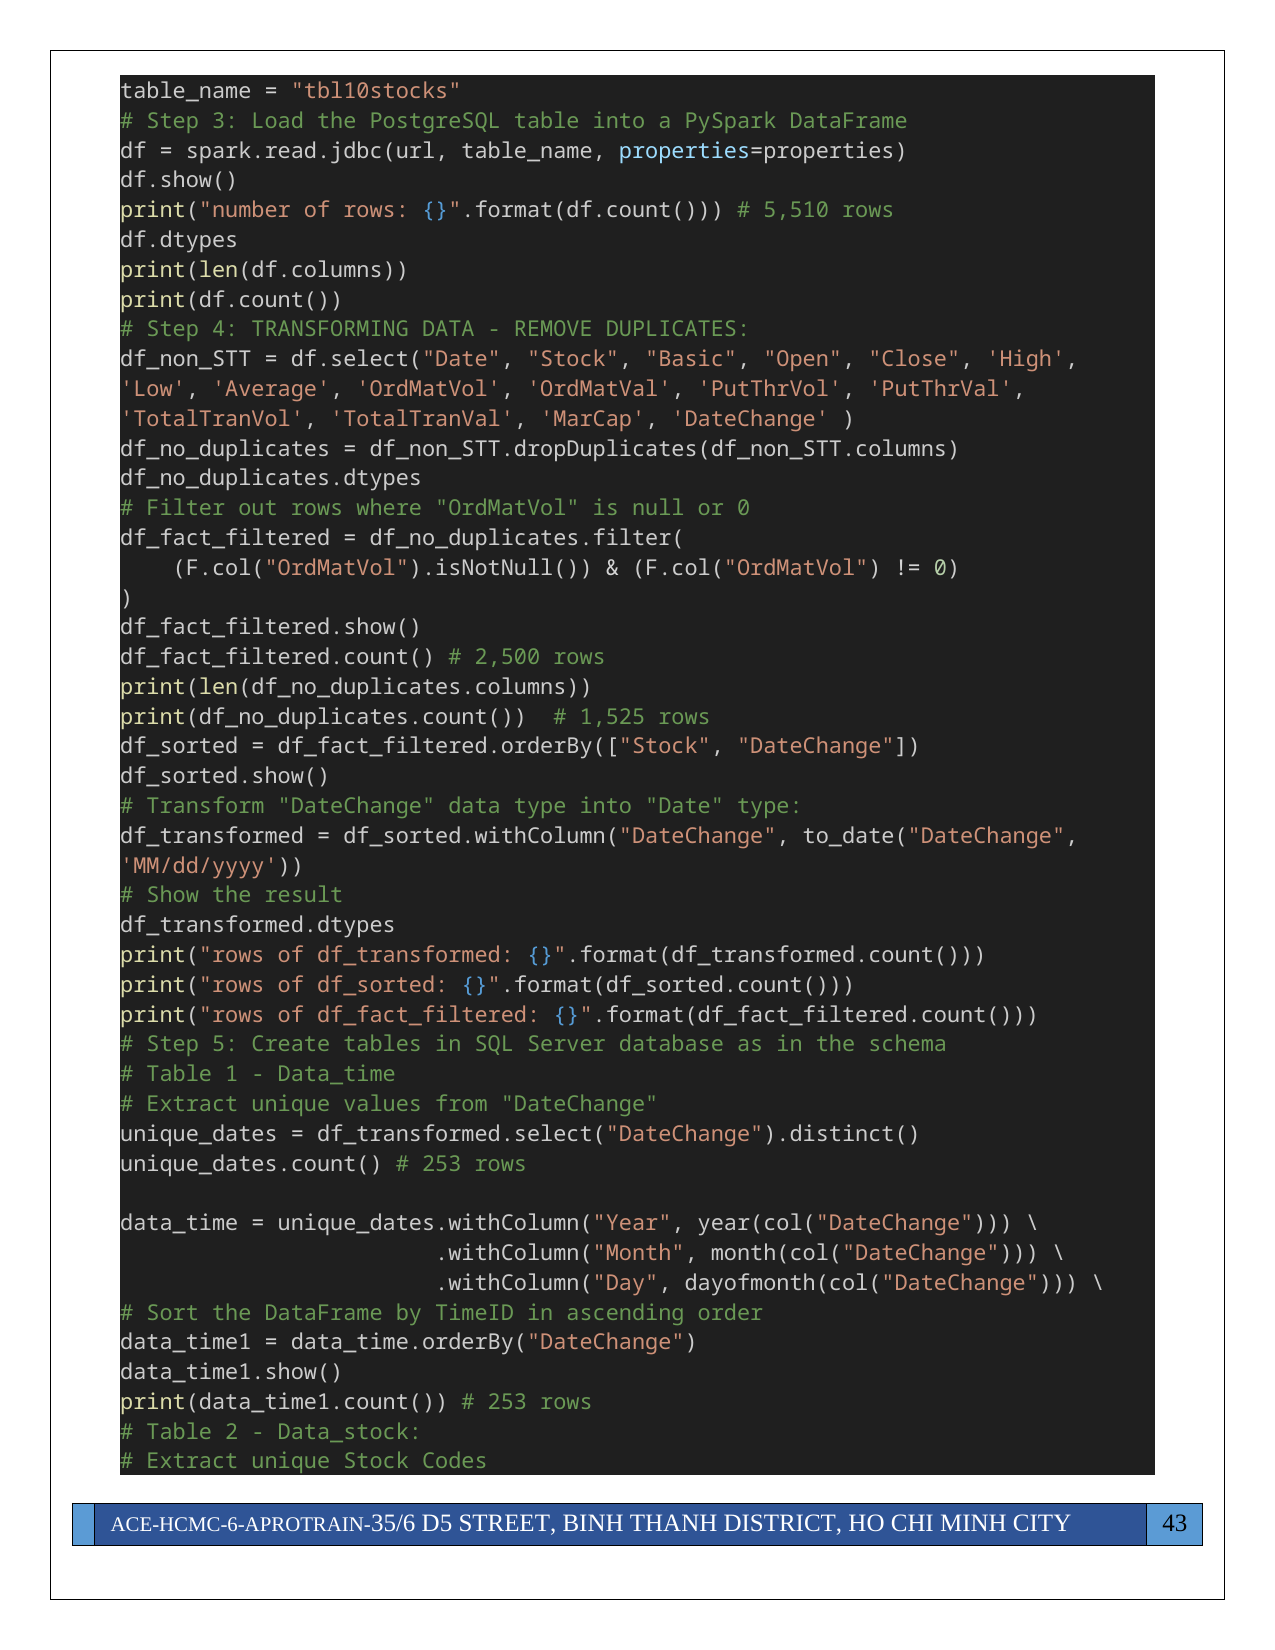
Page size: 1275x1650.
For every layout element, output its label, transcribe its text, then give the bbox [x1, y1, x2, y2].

text unique_dates.count() # 253 rows [120, 1147, 1155, 1177]
text .withColumn("Month", month(col("DateChange"))) \ [120, 1237, 1155, 1267]
text print(len(df.columns)) [120, 254, 1155, 283]
text df_no_duplicates = df_non_STT.dropDuplicates(df_non_STT.columns) [120, 432, 1155, 462]
text # Extract unique values from "DateChange" [120, 1088, 1155, 1118]
text data_time = unique_dates.withColumn("Year", year(col("DateChange"))) \ [120, 1207, 1155, 1237]
text df_transformed = df_sorted.withColumn("DateChange", to_date("DateChange", 'MM/dd/yyyy')) [120, 820, 1155, 879]
text df_sorted.show() [120, 760, 1155, 790]
text print("number of rows: {}".format(df.count())) # 5,510 rows [120, 194, 1155, 224]
text # Table 1 - Data_time [120, 1058, 1155, 1088]
text print("rows of df_fact_filtered: {}".format(df_fact_filtered.count())) [120, 998, 1155, 1028]
text df_fact_filtered.count() # 2,500 rows [120, 641, 1155, 671]
text print(data_time1.count()) # 253 rows [120, 1386, 1155, 1416]
text (F.col("OrdMatVol").isNotNull()) & (F.col("OrdMatVol") != 0) [120, 552, 1155, 581]
text print(df_no_duplicates.count()) # 1,525 rows [120, 701, 1155, 730]
text print("rows of df_transformed: {}".format(df_transformed.count())) [120, 939, 1155, 969]
text df_fact_filtered.show() [120, 611, 1155, 641]
text table_name = "tbl10stocks" [120, 75, 1155, 105]
text print(df.count()) [120, 283, 1155, 313]
text # Sort the DataFrame by TimeID in ascending order [120, 1296, 1155, 1326]
text print(len(df_no_duplicates.columns)) [120, 671, 1155, 701]
text # Show the result [120, 879, 1155, 909]
text df = spark.read.jdbc(url, table_name, properties=properties) [120, 134, 1155, 164]
text # Transform "DateChange" data type into "Date" type: [120, 790, 1155, 820]
text # Step 3: Load the PostgreSQL table into a PySpark DataFrame [120, 105, 1155, 134]
text df_fact_filtered = df_no_duplicates.filter( [120, 522, 1155, 552]
text # Step 4: TRANSFORMING DATA - REMOVE DUPLICATES: [120, 313, 1155, 343]
text df_non_STT = df.select("Date", "Stock", "Basic", "Open", "Close", 'High', 'Low', 'Average', 'OrdMatVol', 'OrdMatVal', 'PutThrVol', 'PutThrVal', 'TotalTranVol', 'TotalTranVal', 'MarCap', 'DateChange' ) [120, 343, 1155, 432]
text df_sorted = df_fact_filtered.orderBy(["Stock", "DateChange"]) [120, 730, 1155, 760]
text # Extract unique Stock Codes [120, 1445, 1155, 1475]
text df.show() [120, 164, 1155, 194]
text # Step 5: Create tables in SQL Server database as in the schema [120, 1028, 1155, 1058]
text data_time1 = data_time.orderBy("DateChange") [120, 1326, 1155, 1356]
text df.dtypes [120, 224, 1155, 254]
text # Table 2 - Data_stock: [120, 1416, 1155, 1445]
text df_transformed.dtypes [120, 909, 1155, 939]
text # Filter out rows where "OrdMatVol" is null or 0 [120, 492, 1155, 522]
text unique_dates = df_transformed.select("DateChange").distinct() [120, 1118, 1155, 1147]
text .withColumn("Day", dayofmonth(col("DateChange"))) \ [120, 1267, 1155, 1296]
text print("rows of df_sorted: {}".format(df_sorted.count())) [120, 969, 1155, 998]
text ) [120, 581, 1155, 611]
text data_time1.show() [120, 1356, 1155, 1386]
text df_no_duplicates.dtypes [120, 462, 1155, 492]
